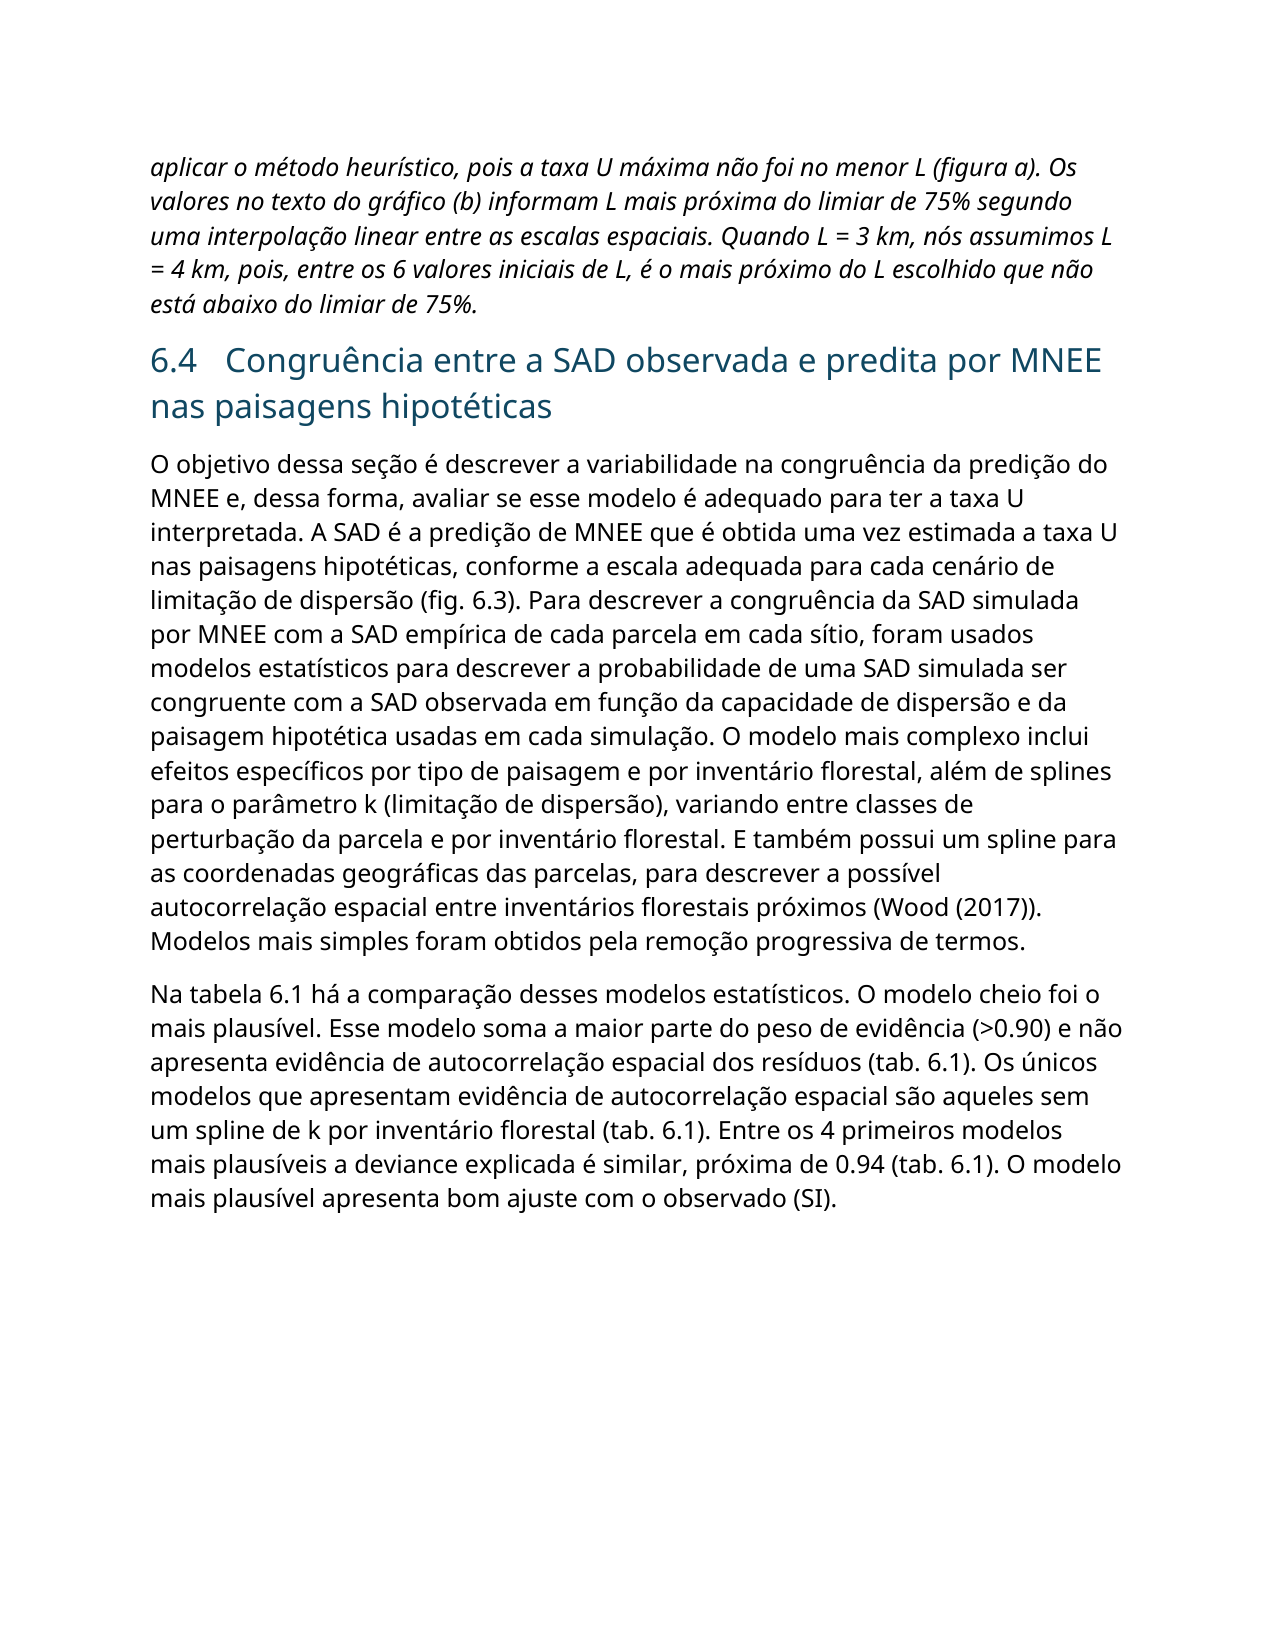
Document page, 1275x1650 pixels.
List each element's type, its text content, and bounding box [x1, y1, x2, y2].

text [150, 150, 1125, 320]
text O objetivo dessa seção é descrever a variabilidade na congruência da predição do MNEE e, dessa forma, avaliar se esse modelo é adequado para ter a taxa U interpretada. A SAD é a predição de MNEE que é obtida uma vez estimada a taxa U nas paisagens hipotéticas, conforme a escala adequada para cada cenário de limitação de dispersão (fig. 6.3). Para descrever a congruência da SAD simulada por MNEE com a SAD empírica de cada parcela em cada sítio, foram usados modelos estatísticos para descrever a probabilidade de uma SAD simulada ser congruente com a SAD observada em função da capacidade de dispersão e da paisagem hipotética usadas em cada simulação. O modelo mais complexo inclui efeitos específicos por tipo de paisagem e por inventário florestal, além de splines para o parâmetro k (limitação de dispersão), variando entre classes de perturbação da parcela e por inventário florestal. E também possui um spline para as coordenadas geográficas das parcelas, para descrever a possível autocorrelação espacial entre inventários florestais próximos (Wood (2017)). Modelos mais simples foram obtidos pela remoção progressiva de termos. [150, 447, 1125, 957]
text Na tabela 6.1 há a comparação desses modelos estatísticos. O modelo cheio foi o mais plausível. Esse modelo soma a maior parte do peso de evidência (>0.90) e não apresenta evidência de autocorrelação espacial dos resíduos (tab. 6.1). Os únicos modelos que apresentam evidência de autocorrelação espacial são aqueles sem um spline de k por inventário florestal (tab. 6.1). Entre os 4 primeiros modelos mais plausíveis a deviance explicada é similar, próxima de 0.94 (tab. 6.1). O modelo mais plausível apresenta bom ajuste com o observado (SI). [150, 976, 1125, 1215]
subtitle 6.4 Congruência entre a SAD observada e predita por MNEE nas paisagens hipotéticas [150, 337, 1125, 428]
